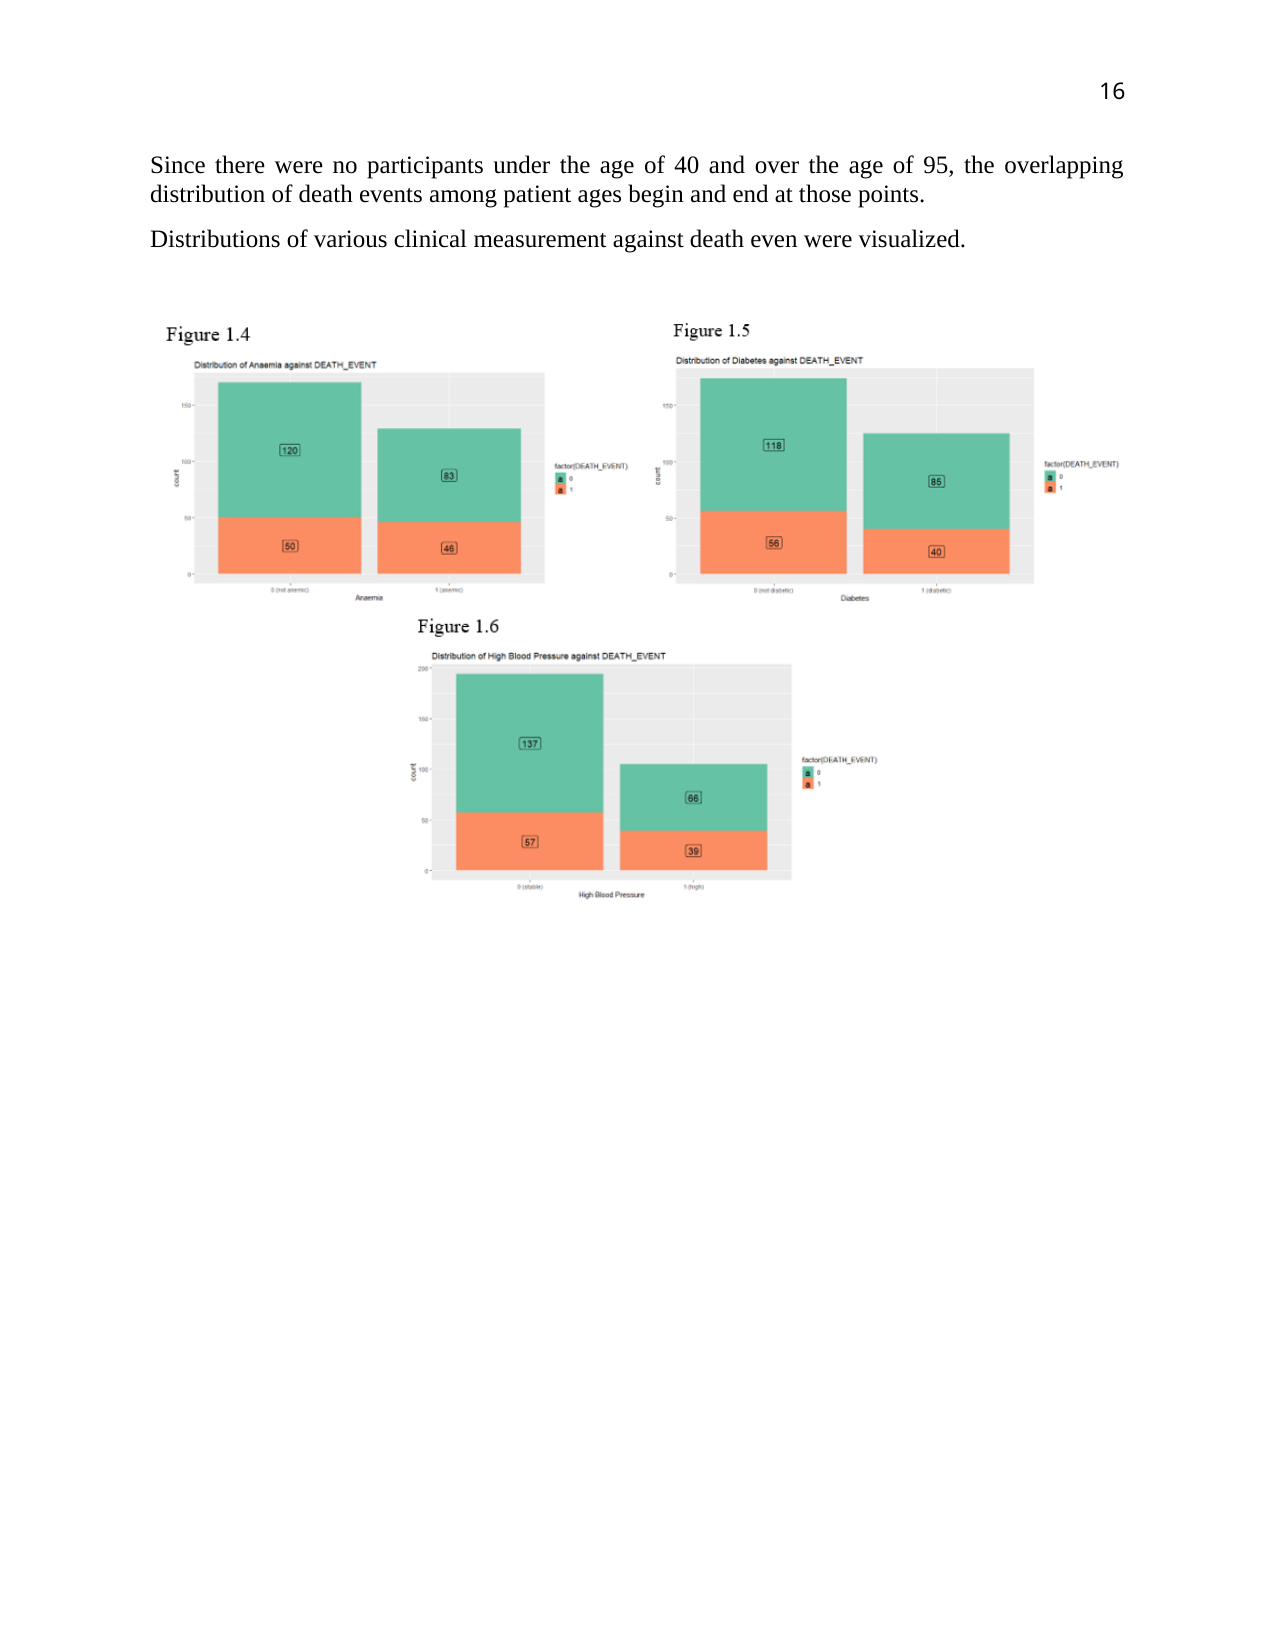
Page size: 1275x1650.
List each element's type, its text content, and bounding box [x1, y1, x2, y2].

text Distributions of various clinical measurement against death even were visualized. [150, 224, 1125, 253]
picture [152, 315, 1123, 911]
text Since there were no participants under the age of 40 and over the age of 95, the overlapping distribution of death events among patient ages begin and end at those points. [150, 150, 1125, 207]
